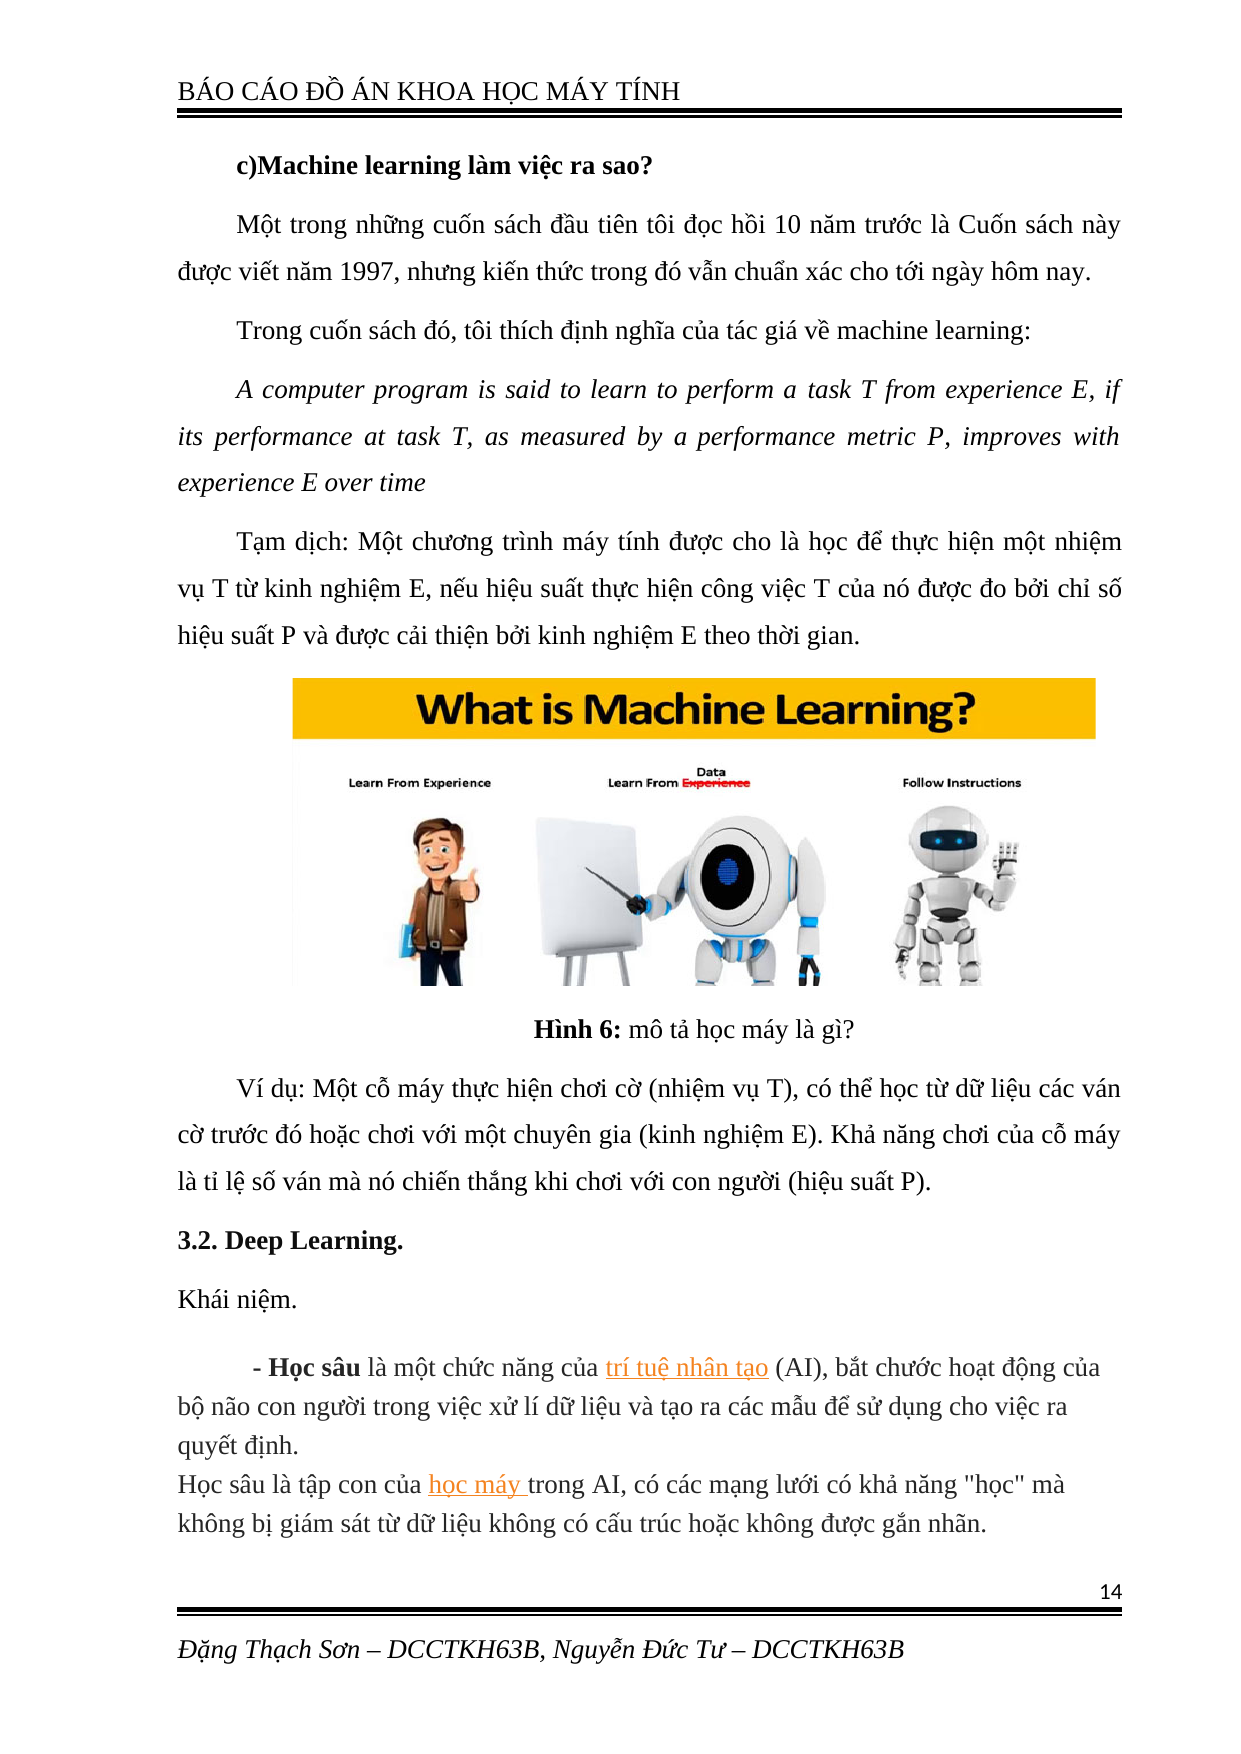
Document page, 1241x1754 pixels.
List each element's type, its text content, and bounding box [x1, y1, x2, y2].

text Một trong những cuốn sách đầu tiên tôi đọc hồi 10 năm trước là Cuốn sách này được viết năm 1997, nhưng kiến thức trong đó vẫn chuẩn xác cho tới ngày hôm nay. [177, 208, 1122, 286]
text c)Machine learning làm việc ra sao? [177, 149, 1122, 180]
text Ví dụ: Một cỗ máy thực hiện chơi cờ (nhiệm vụ T), có thể học từ dữ liệu các ván cờ trước đó hoặc chơi với một chuyên gia (kinh nghiệm E). Khả năng chơi của cỗ máy là tỉ lệ số ván mà nó chiến thắng khi chơi với con người (hiệu suất P). [177, 1072, 1122, 1196]
text Hình 6: mô tả học máy là gì? [207, 1013, 1122, 1044]
subtitle 3.2. Deep Learning. [177, 1224, 1122, 1256]
text A computer program is said to learn to perform a task T from experience E, if its performance at task T, as measured by a performance metric P, improves with experience E over time [177, 373, 1122, 497]
text Khái niệm. [177, 1283, 1122, 1315]
text Tạm dịch: Một chương trình máy tính được cho là học để thực hiện một nhiệm vụ T từ kinh nghiệm E, nếu hiệu suất thực hiện công việc T của nó được đo bởi chỉ số hiệu suất P và được cải thiện bởi kinh nghiệm E theo thời gian. [177, 526, 1122, 650]
text Trong cuốn sách đó, tôi thích định nghĩa của tác giá về machine learning: [177, 314, 1122, 345]
picture [292, 678, 1096, 986]
text - Học sâu là một chức năng của trí tuệ nhân tạo (AI), bắt chước hoạt động của bộ não con người trong việc xử lí dữ liệu và tạo ra các mẫu để sử dụng cho việc ra quyết định. [177, 1343, 1122, 1460]
text Học sâu là tập con của học máy trong AI, có các mạng lưới có khả năng "học" mà không bị giám sát từ dữ liệu không có cấu trúc hoặc không được gắn nhãn. [177, 1460, 1122, 1538]
